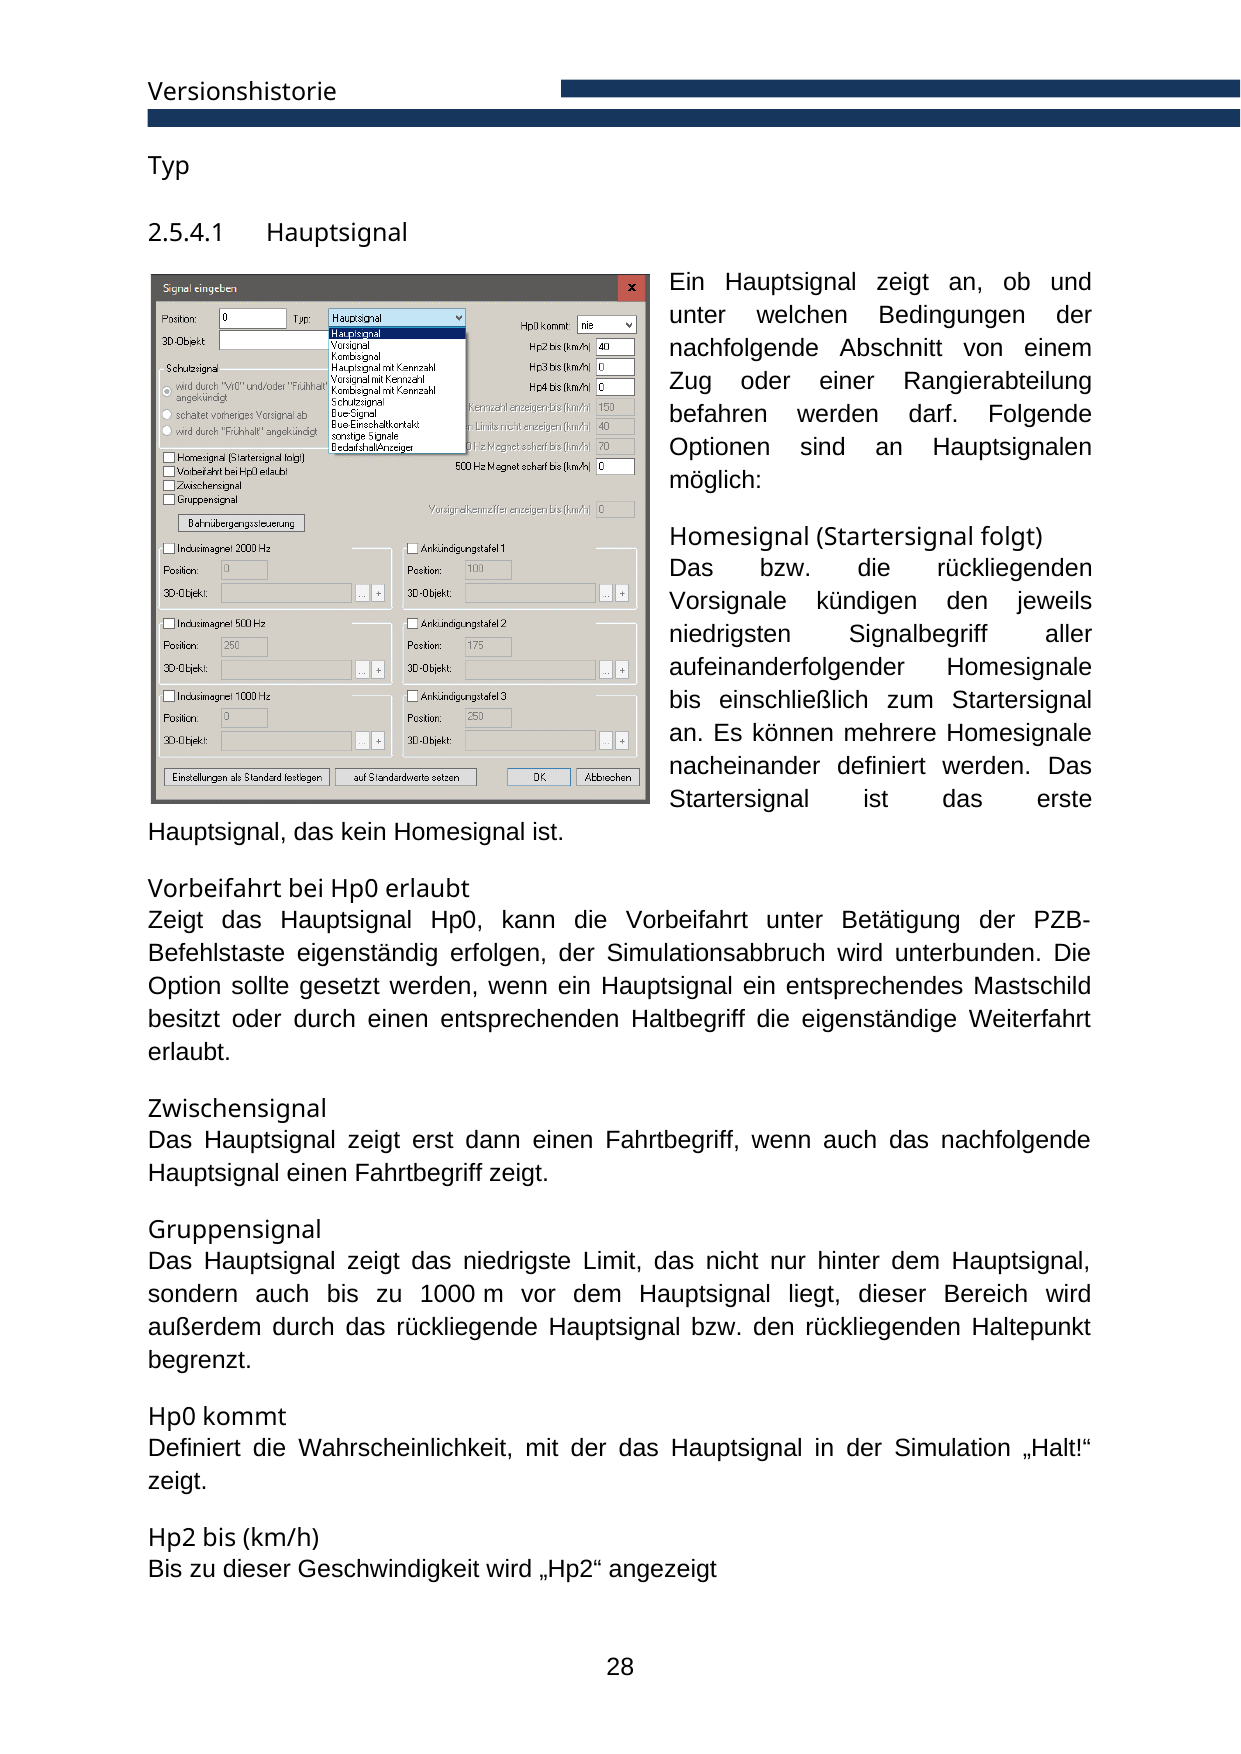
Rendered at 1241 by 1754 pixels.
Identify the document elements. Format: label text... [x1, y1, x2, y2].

text Das bzw. die rückliegenden Vorsignale kündigen den jeweils niedrigsten Signalbegriff aller aufeinanderfolgender Homesignale bis einschließlich zum Startersignal an. Es können mehrere Homesignale nacheinander definiert werden. Das Startersignal ist das erste Hauptsignal, das kein Homesignal ist. [148, 553, 1093, 846]
text Gruppensignal [148, 1212, 1093, 1246]
text Hp2 bis (km/h) [148, 1519, 1093, 1554]
text Definiert die Wahrscheinlichkeit, mit der das Hauptsignal in der Simulation „Halt!“ zeigt. [148, 1433, 1093, 1494]
text Zeigt das Hauptsignal Hp0, kann die Vorbeifahrt unter Betätigung der PZB-Befehlstaste eigenständig erfolgen, der Simulationsabbruch wird unterbunden. Die Option sollte gesetzt werden, wenn ein Hauptsignal ein entsprechendes Mastschild besitzt oder durch einen entsprechenden Haltbegriff die eigenständige Weiterfahrt erlaubt. [148, 905, 1093, 1066]
text Das Hauptsignal zeigt das niedrigste Limit, das nicht nur hinter dem Hauptsignal, sondern auch bis zu 1000 m vor dem Hauptsignal liegt, dieser Bereich wird außerdem durch das rückliegende Hauptsignal bzw. den rückliegenden Haltepunkt begrenzt. [148, 1246, 1093, 1373]
text Das Hauptsignal zeigt erst dann einen Fahrtbegriff, wenn auch das nachfolgende Hauptsignal einen Fahrtbegriff zeigt. [148, 1125, 1093, 1187]
picture [150, 274, 650, 803]
subtitle Hauptsignal [148, 215, 1093, 249]
text Homesignal (Startersignal folgt) [650, 519, 1093, 553]
text Hp0 kommt [148, 1399, 1093, 1433]
text Bis zu dieser Geschwindigkeit wird „Hp2“ angezeigt [148, 1554, 1093, 1582]
text Vorbeifahrt bei Hp0 erlaubt [148, 871, 1093, 905]
text Ein Hauptsignal zeigt an, ob und unter welchen Bedingungen der nachfolgende Abschnitt von einem Zug oder einer Rangierabteilung befahren werden darf. Folgende Optionen sind an Hauptsignalen möglich: [148, 267, 1093, 493]
text Typ [148, 148, 1093, 182]
text Zwischensignal [148, 1091, 1093, 1125]
